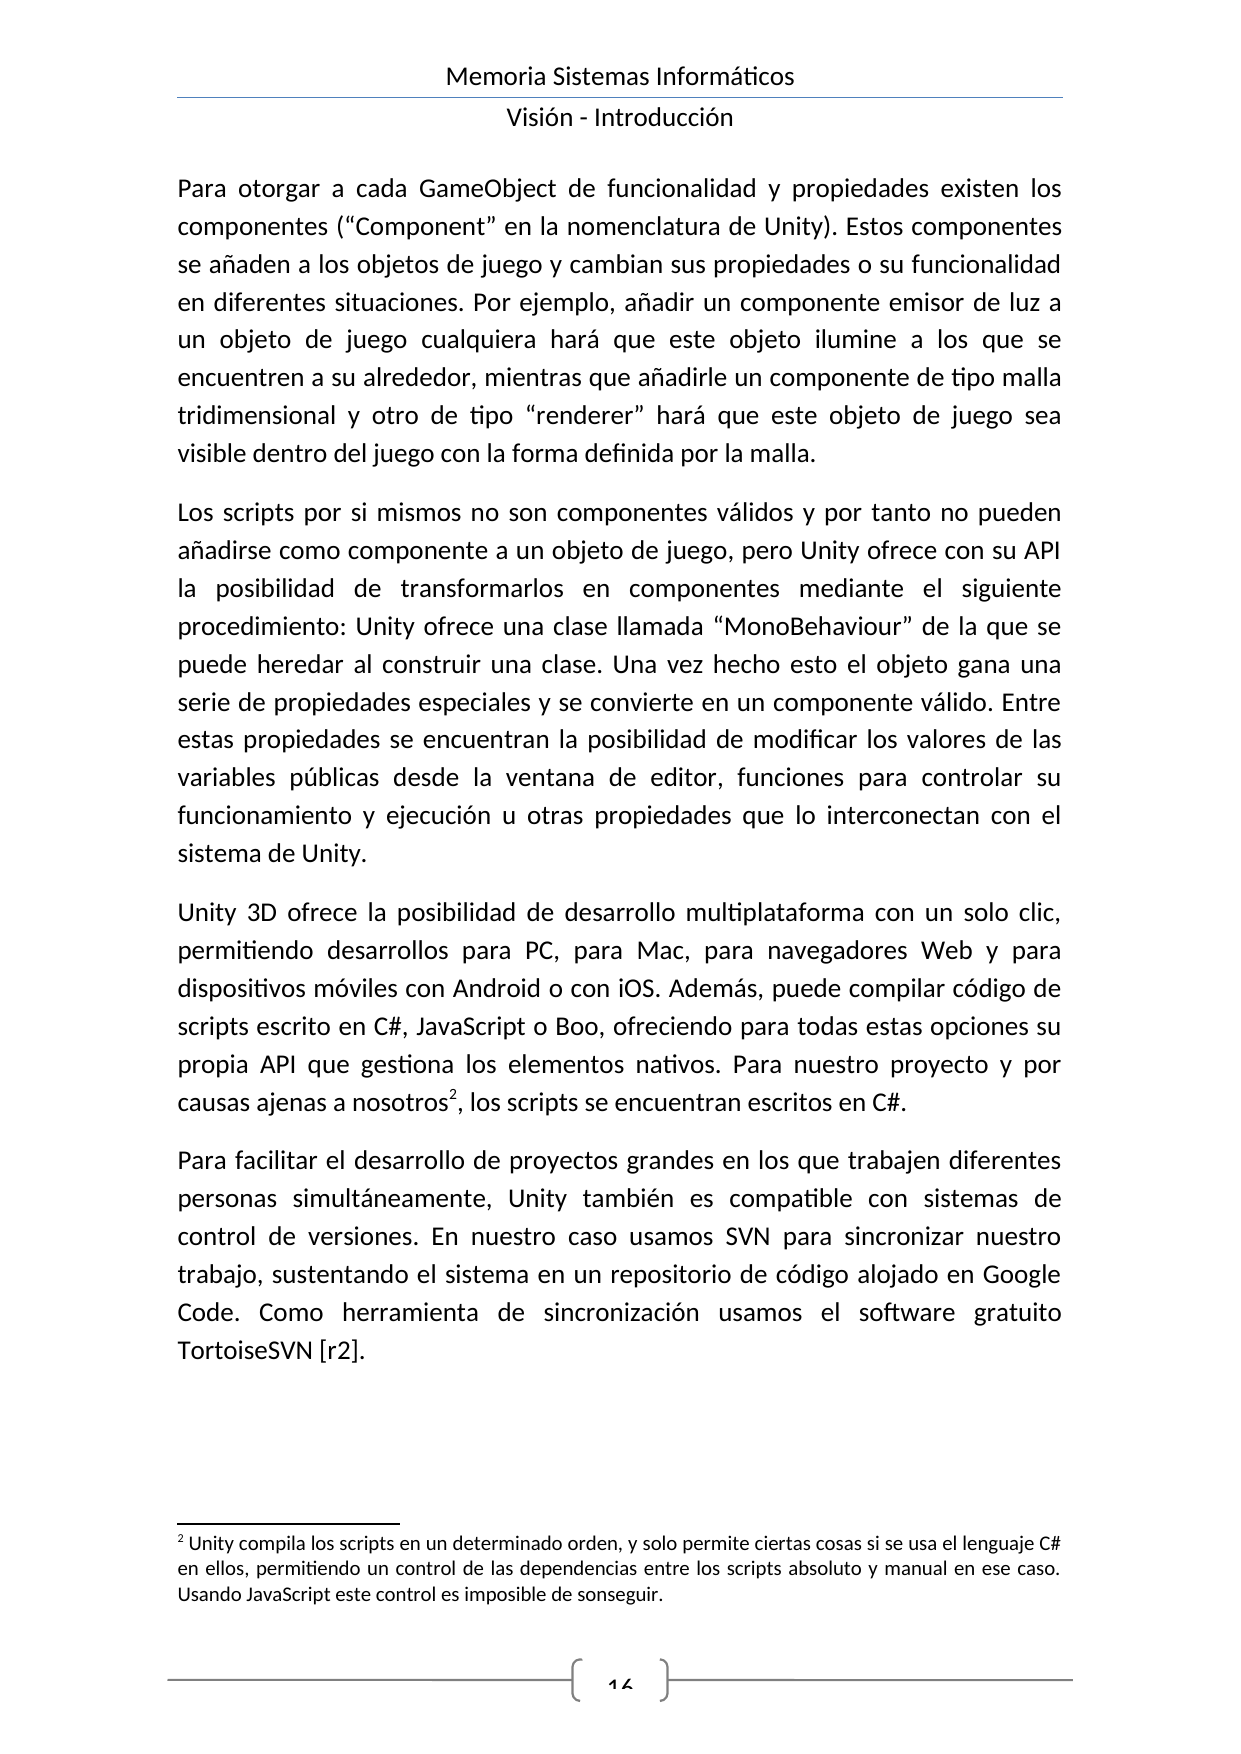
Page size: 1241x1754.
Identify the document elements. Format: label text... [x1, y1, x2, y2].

text Para otorgar a cada GameObject de funcionalidad y propiedades existen los componentes (“Component” en la nomenclatura de Unity). Estos componentes se añaden a los objetos de juego y cambian sus propiedades o su funcionalidad en diferentes situaciones. Por ejemplo, añadir un componente emisor de luz a un objeto de juego cualquiera hará que este objeto ilumine a los que se encuentren a su alrededor, mientras que añadirle un componente de tipo malla tridimensional y otro de tipo “renderer” hará que este objeto de juego sea visible dentro del juego con la forma definida por la malla. [177, 171, 1063, 469]
text Unity 3D ofrece la posibilidad de desarrollo multiplataforma con un solo clic, permitiendo desarrollos para PC, para Mac, para navegadores Web y para dispositivos móviles con Android o con iOS. Además, puede compilar código de scripts escrito en C#, JavaScript o Boo, ofreciendo para todas estas opciones su propia API que gestiona los elementos nativos. Para nuestro proyecto y por causas ajenas a nosotros, los scripts se encuentran escritos en C#. [177, 895, 1063, 1118]
text Para facilitar el desarrollo de proyectos grandes en los que trabajen diferentes personas simultáneamente, Unity también es compatible con sistemas de control de versiones. En nuestro caso usamos SVN para sincronizar nuestro trabajo, sustentando el sistema en un repositorio de código alojado en Google Code. Como herramienta de sincronización usamos el software gratuito TortoiseSVN [r2]. [177, 1143, 1063, 1366]
text Los scripts por si mismos no son componentes válidos y por tanto no pueden añadirse como componente a un objeto de juego, pero Unity ofrece con su API la posibilidad de transformarlos en componentes mediante el siguiente procedimiento: Unity ofrece una clase llamada “MonoBehaviour” de la que se puede heredar al construir una clase. Una vez hecho esto el objeto gana una serie de propiedades especiales y se convierte en un componente válido. Entre estas propiedades se encuentran la posibilidad de modificar los valores de las variables públicas desde la ventana de editor, funciones para controlar su funcionamiento y ejecución u otras propiedades que lo interconectan con el sistema de Unity. [177, 495, 1063, 869]
